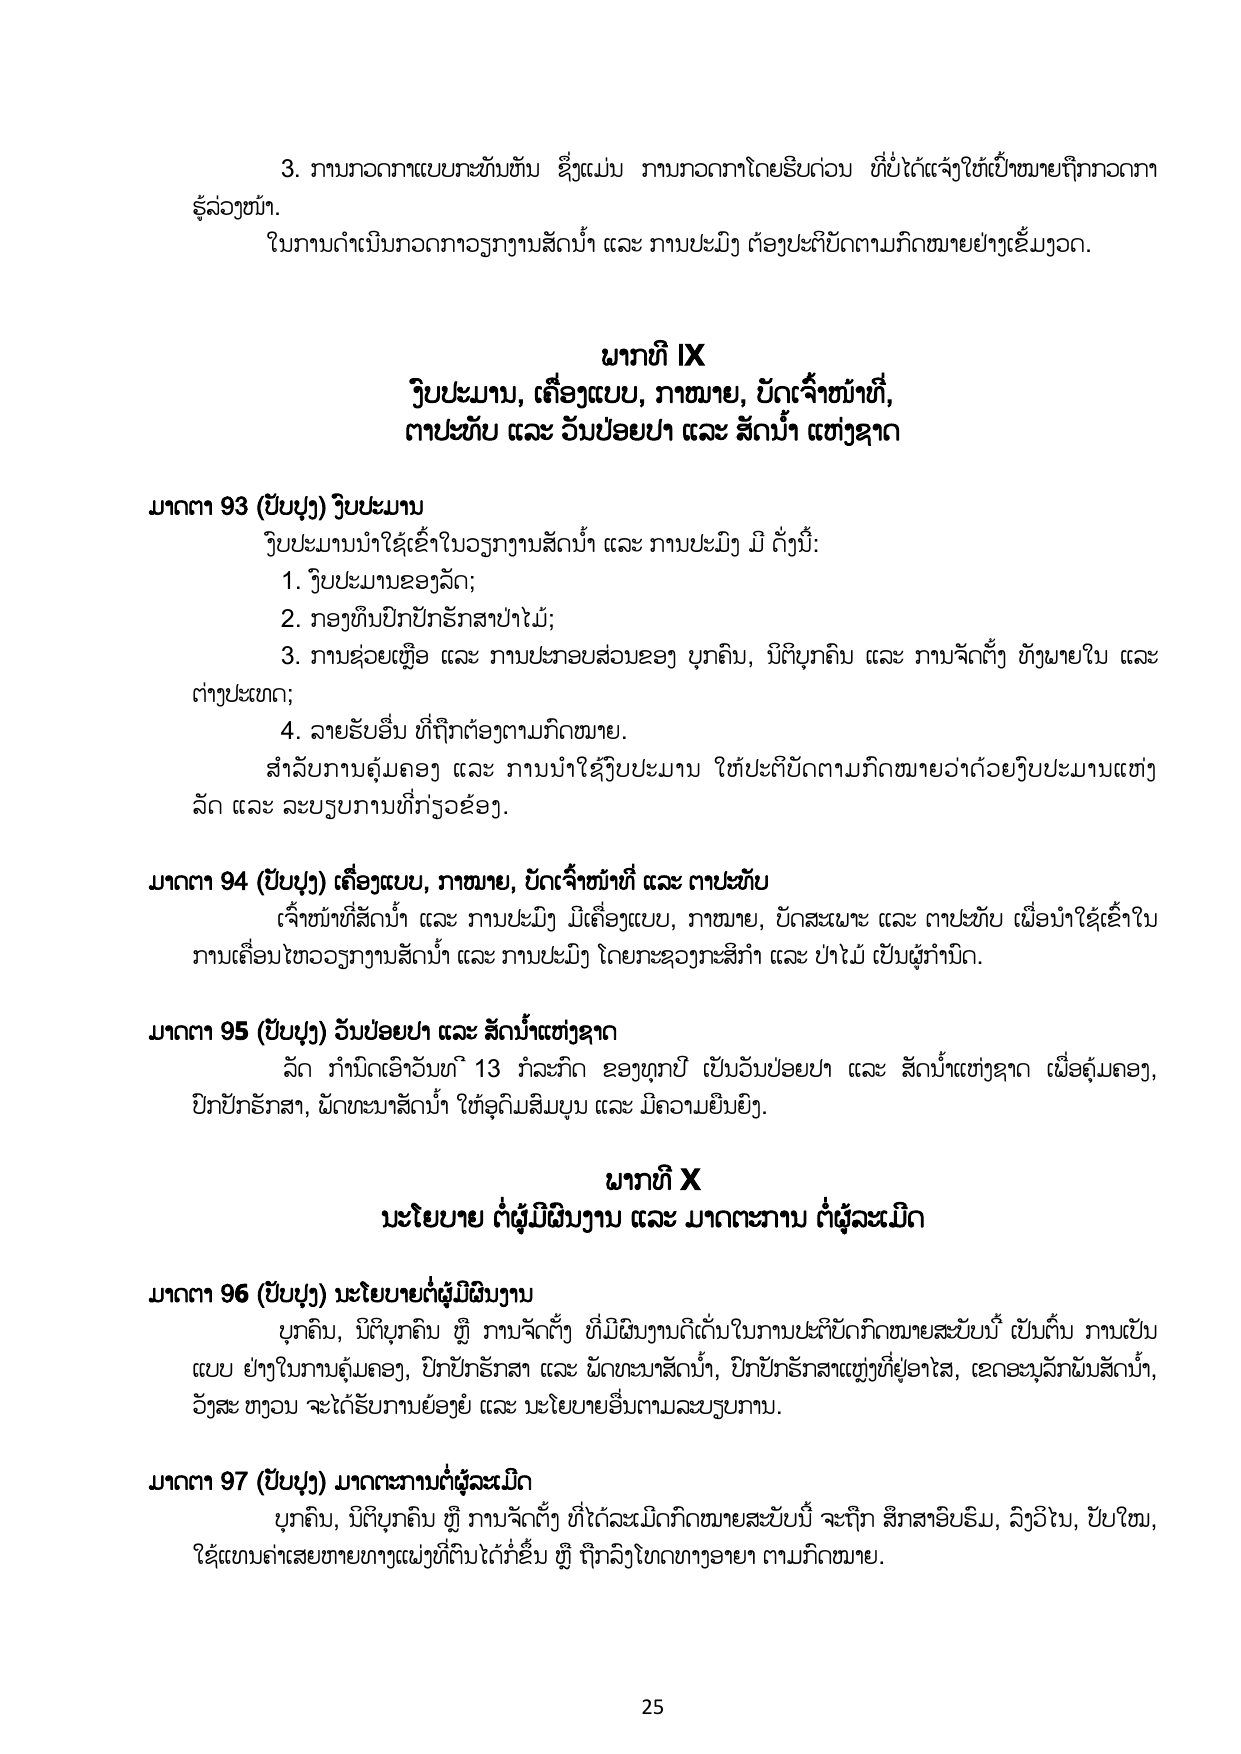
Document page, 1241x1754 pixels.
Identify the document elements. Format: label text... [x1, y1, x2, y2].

list ລາຍຮັບອື່ນ ທີ່ຖືກຕ້ອງຕາມກົດໝາຍ. [266, 709, 1157, 747]
text ມາດຕາ 97 (ປັບປຸງ) ມາດຕະການຕໍ່ຜູ້ລະເມີດ [148, 1459, 1160, 1497]
list ການກວດກາແບບກະທັນຫັນ ຊຶ່ງແມ່ນ ການກວດກາໂດຍຮີບດ່ວນ ທີ່ບໍ່ໄດ້ແຈ້ງໃຫ້ເປົ້າໝາຍຖືກກວດກາຮູ້ລ່ວງໜ້າ. [192, 148, 1157, 223]
text ສໍາລັບການຄຸ້ມຄອງ ແລະ ການນໍາໃຊ້ງົບປະມານ ໃຫ້ປະຕິບັດຕາມກົດໝາຍວ່າດ້ວຍງົບປະມານແຫ່ງລັດ ແລະ ລະບຽບການທີ່ກ່ຽວຂ້ອງ. [192, 747, 1157, 822]
text ລັດ ກໍານົດເອົາວັນທີ 13 ກໍລະກົດ ຂອງທຸກປີ ເປັນວັນປ່ອຍປາ ແລະ ສັດນໍ້າແຫ່ງຊາດ ເພື່ອຄຸ້ມຄອງ, ປົກປັກຮັກສາ, ພັດທະນາສັດນໍ້າ ໃຫ້ອຸດົມສົມບູນ ແລະ ມີຄວາມຍືນຍົງ. [192, 1047, 1157, 1122]
text ພາກທີ X [148, 1159, 1157, 1197]
list ກອງທຶນປົກປັກຮັກສາປ່າໄມ້; [266, 597, 1157, 634]
text ບຸກຄົນ, ນິຕິບຸກຄົນ ຫຼື ການຈັດຕັ້ງ ທີ່ໄດ້ລະເມີດກົດໝາຍສະບັບນີ້ ຈະຖືກ ສຶກສາອົບຮົມ, ລົງວິໄນ, ປັບໃໝ, ໃຊ້ແທນຄ່າເສຍຫາຍທາງແພ່ງທີ່ຕົນໄດ້ກໍ່ຂຶ້ນ ຫຼື ຖືກລົງໂທດທາງອາຍາ ຕາມກົດໝາຍ. [192, 1497, 1157, 1572]
text ເຈົ້າໜ້າທີ່ສັດນໍ້າ ແລະ ການ​ປະມົງ​ ມີ​ເຄື່ອງແບບ, ກາໝາຍ, ບັດສະເພາະ ແລະ ຕາປະທັບ ເພື່ອ​ນຳ​ໃຊ້​ເຂົ້າ​ໃນ​ການ​ເຄື່ອນ​ໄຫວ​ວຽກງານ​ສັດນໍ້າ ແລະ ການປະມົງ ໂດຍກະຊວງ​ກະສິກຳ ​ແລະ ປ່າ​ໄມ້ ​ເປັນ​ຜູ້ກຳນົດ. [192, 897, 1157, 972]
text ມາດຕາ 93 (ປັບປຸງ) ງົບປະມານ [148, 484, 1160, 522]
text ມາດຕາ 96 (ປັບປຸງ) ນະໂຍບາຍຕໍ່ຜູ້ມີຜົນງານ [148, 1272, 1160, 1309]
list ງົບປະມານຂອງລັດ; [266, 559, 1157, 597]
text ມາດຕາ 94 (ປັບປຸງ) ເຄື່ອງແບບ, ກາໝາຍ, ບັດເຈົ້າໜ້າທີ່ ແລະ ຕາປະທັບ [148, 859, 1160, 897]
list ພາກທີ IX [148, 335, 1157, 373]
text ນະໂຍບາຍ ຕໍ່ຜູ້ມີຜົນງານ ແລະ ມາດຕະການ ຕໍ່ຜູ້ລະເມີດ [148, 1197, 1157, 1234]
text ບຸກຄົນ, ນິຕິບຸກຄົນ ຫຼື ການຈັດຕັ້ງ ທີ່​ມີ​ຜົນງານ​ດີ​ເດັ່ນ​ໃນ​ການ​ປະຕິບັດ​ກົດໝາຍສະບັບນີ້ ​ເປັນຕົ້ນ ການເປັນແບບ ຢ່າງໃນການຄຸ້ມຄອງ, ປົກປັກຮັກສາ ແລະ ພັດທະນາສັດນໍ້າ, ປົກປັກຮັກສາແຫຼ່ງທີ່ຢູ່ອາໄສ, ເຂດອະນຸລັກພັນສັດນ້ຳ, ວັງສະ ຫງວນ ​ຈະ​ໄດ້​ຮັບ​ການ​ຍ້ອງຍໍ ​ແລະ ນະ​ໂຍບາຍ​ອື່ນ​ຕາມ​ລະບຽບການ. [192, 1309, 1157, 1422]
text ໃນການດຳເນີນກວດກາວຽກງານສັດນ້ຳ ແລະ ການປະມົງ ຕ້ອງປະຕິບັດຕາມກົດໝາຍຢ່າງເຂັ້ມງວດ. [191, 223, 1157, 260]
text ງົບປະມານ, ເຄື່ອງແບບ, ກາໝາຍ, ບັດເຈົ້າໜ້າທີ່, [148, 373, 1157, 410]
text ງົບປະມານນໍາໃຊ້ເຂົ້າໃນວຽກງານສັດນໍ້າ ແລະ ການປະມົງ ມີ ດັ່ງນີ້: [192, 522, 1157, 559]
list ການຊ່ວຍເຫຼືອ ແລະ ການປະກອບສ່ວນຂອງ ບຸກຄົນ, ນິຕິບຸກຄົນ ແລະ ການຈັດຕັ້ງ ທັງພາຍໃນ ແລະ ຕ່າງປະເທດ; [192, 634, 1157, 709]
text ຕາປະທັບ ແລະ ວັນປ່ອຍປາ ແລະ ສັດນໍ້າ ແຫ່ງຊາດ [148, 410, 1157, 448]
text ມາດຕາ 95 (ປັບປຸງ) ວັນປ່ອຍປາ ແລະ ສັດນໍ້າແຫ່ງຊາດ [148, 1009, 1160, 1047]
